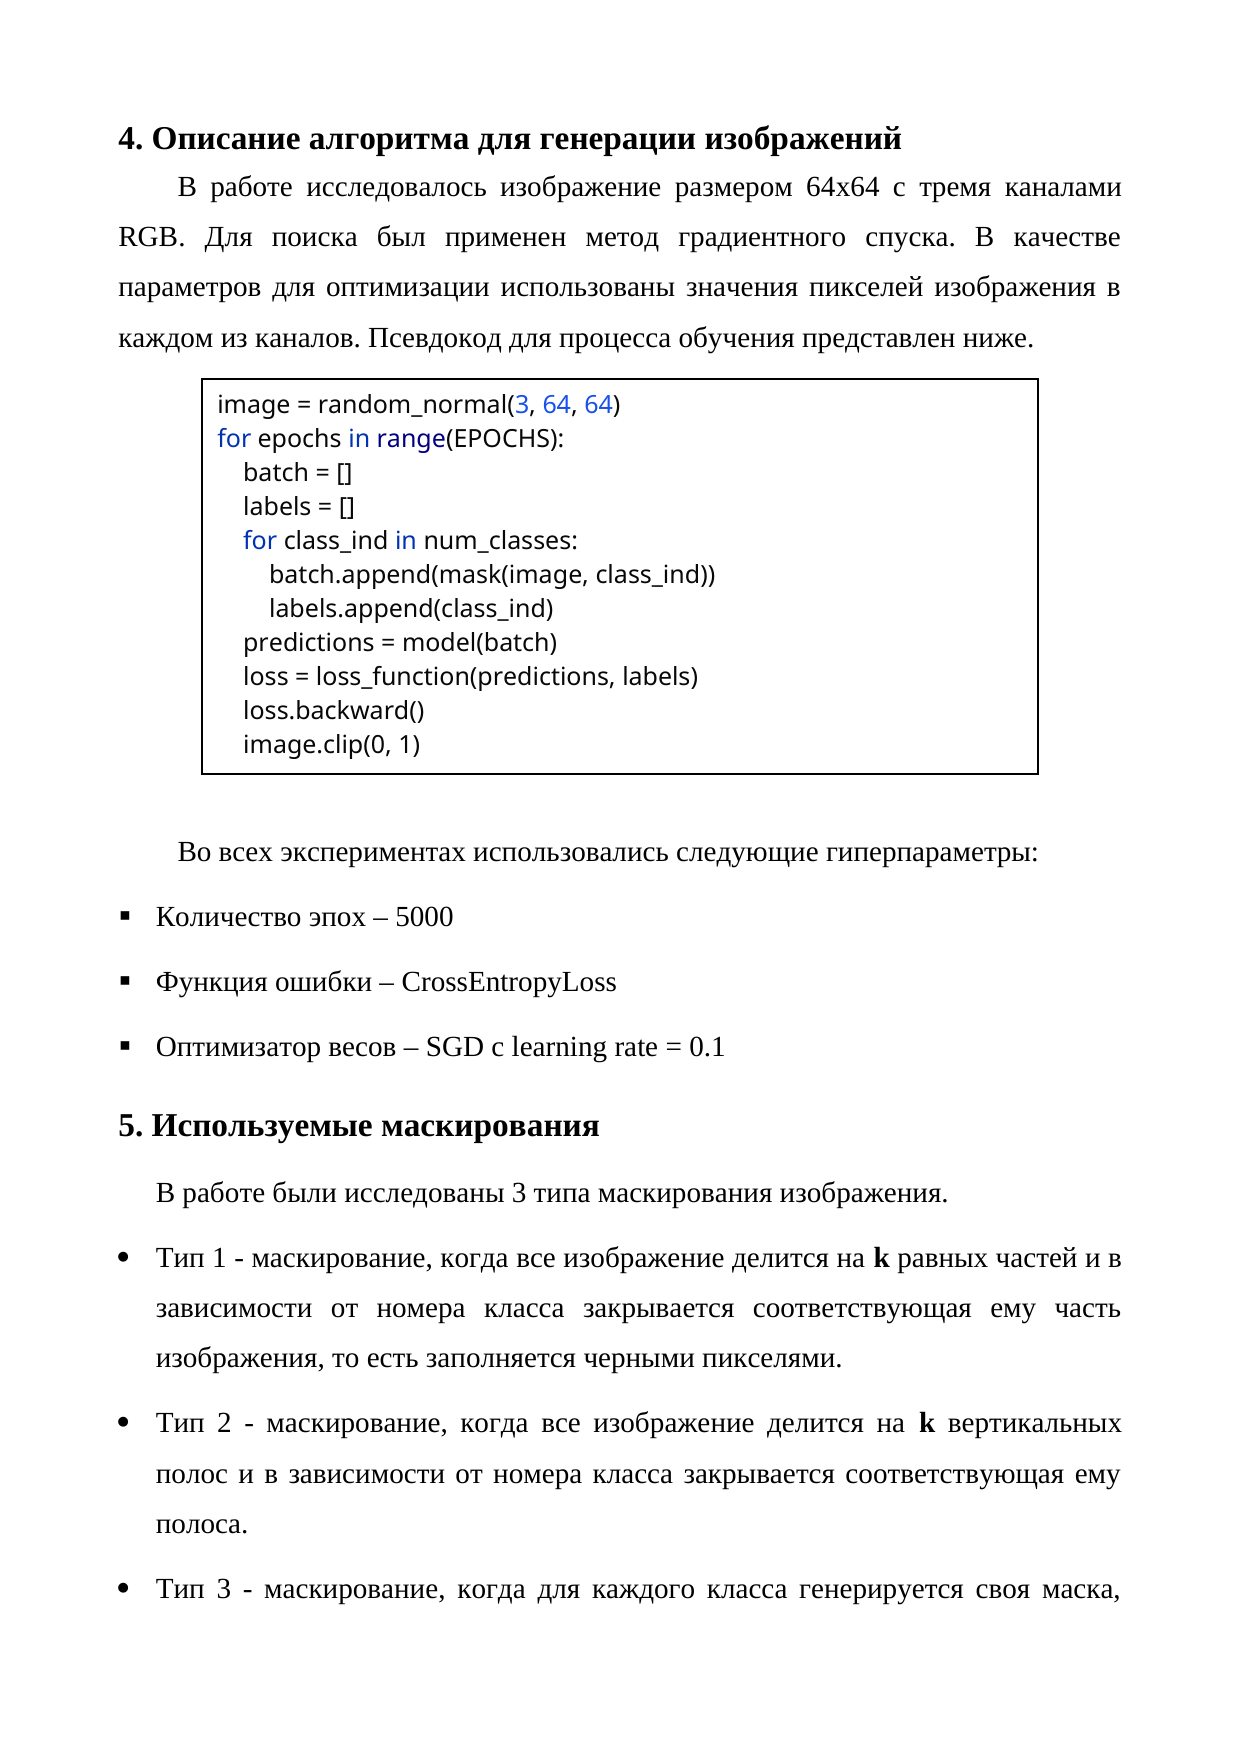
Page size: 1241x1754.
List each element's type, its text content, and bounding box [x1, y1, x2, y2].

subtitle 4. Описание алгоритма для генерации изображений [118, 118, 1122, 156]
text В работе исследовалось изображение размером 64x64 с тремя каналами RGB. Для поиска был применен метод градиентного спуска. В качестве параметров для оптимизации использованы значения пикселей изображения в каждом из каналов. Псевдокод для процесса обучения представлен ниже. [118, 169, 1122, 353]
list Функция ошибки – CrossEntropyLoss [118, 964, 1122, 998]
list Количество эпох – 5000 [118, 899, 1122, 933]
subtitle 5. Используемые маскирования [118, 1105, 1122, 1143]
text Во всех экспериментах использовались следующие гиперпараметры: [118, 385, 1122, 868]
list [118, 1571, 1122, 1605]
text В работе были исследованы 3 типа маскирования изображения. [118, 1175, 1122, 1208]
list Тип 1 - маскирование, когда все изображение делится на k равных частей и в зависимости от номера класса закрывается соответствующая ему часть изображения, то есть заполняется черными пикселями. [118, 1240, 1122, 1374]
list Оптимизатор весов – SGD с learning rate = 0.1 [118, 1029, 1122, 1063]
list Тип 2 - маскирование, когда все изображение делится на k вертикальных полос и в зависимости от номера класса закрывается соответствующая ему полоса. [118, 1405, 1122, 1540]
